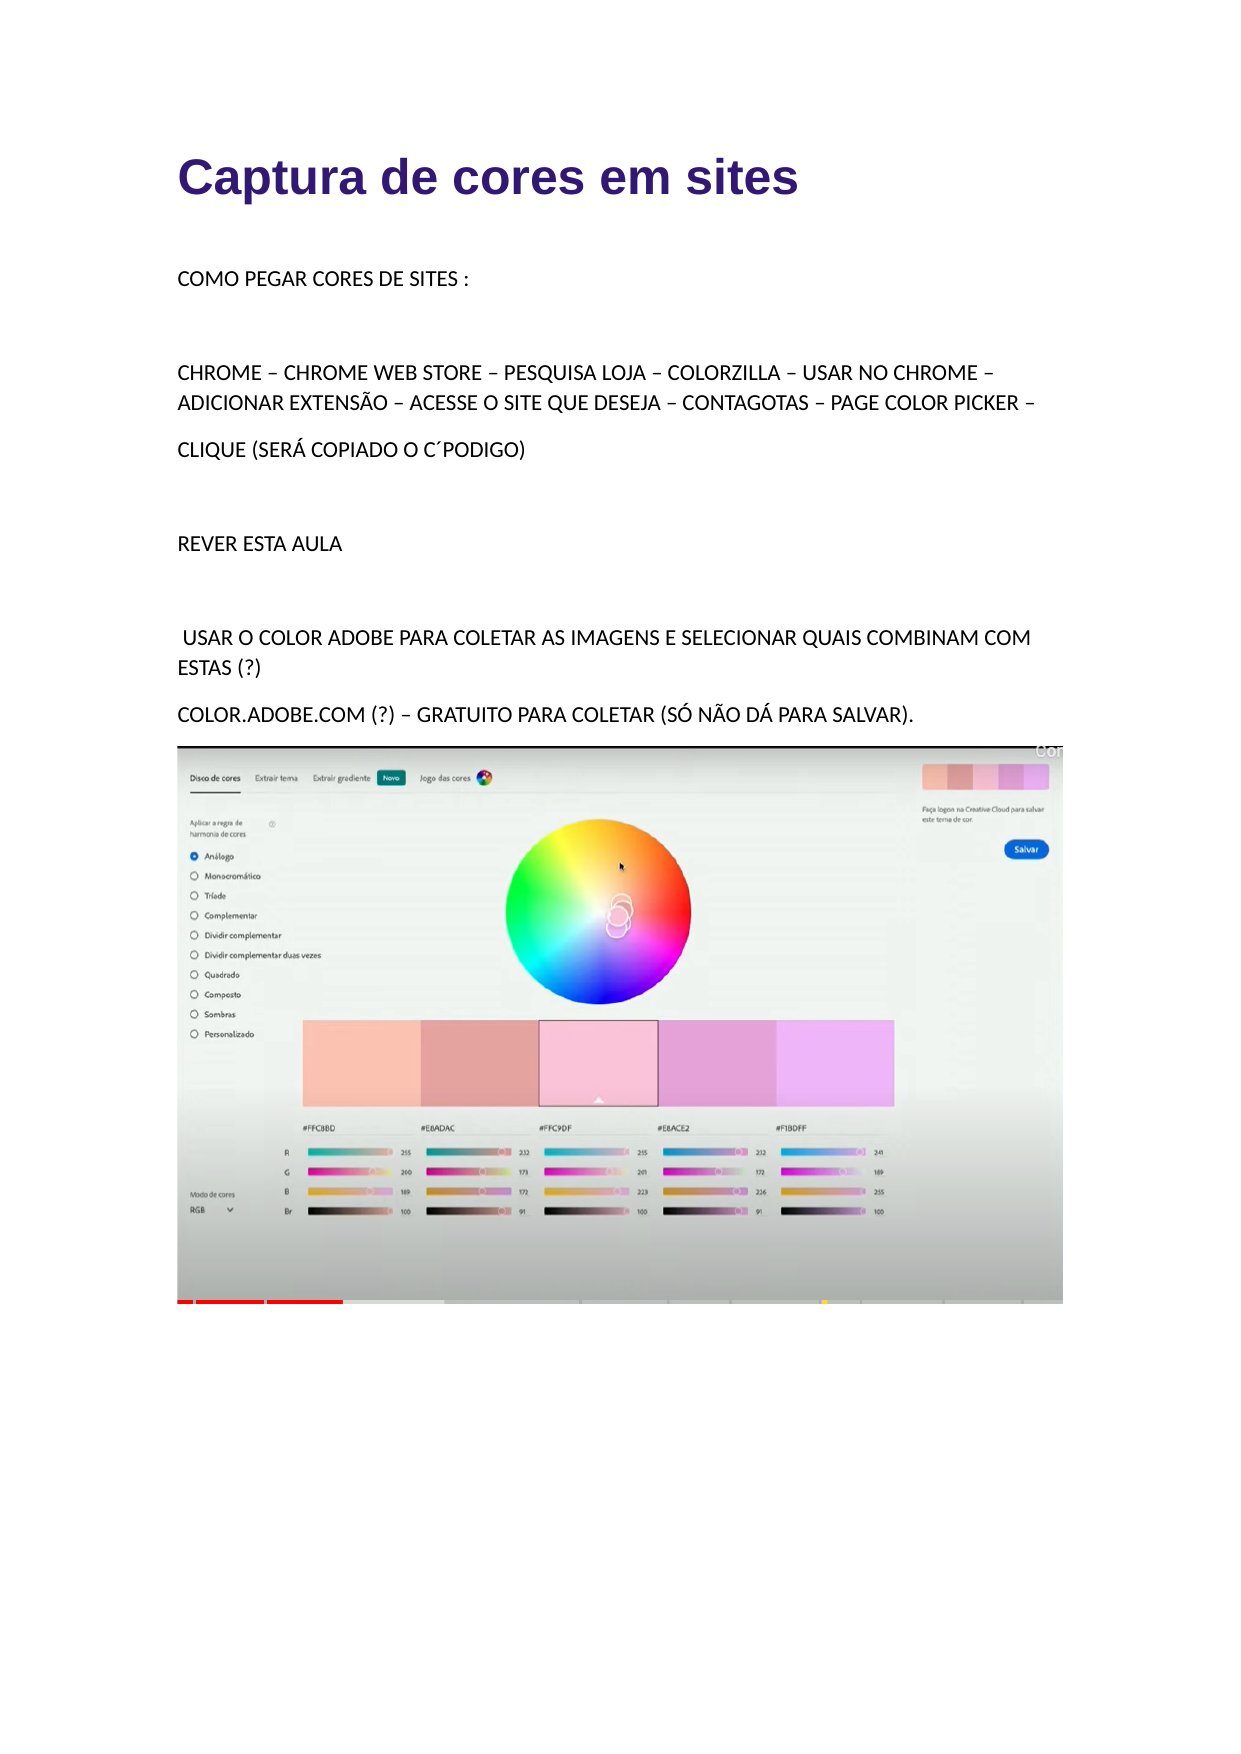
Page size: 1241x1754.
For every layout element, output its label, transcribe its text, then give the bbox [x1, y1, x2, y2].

picture [177, 746, 1063, 1304]
text COMO PEGAR CORES DE SITES : [177, 264, 1063, 292]
text CLIQUE (SERÁ COPIADO O C´PODIGO) [177, 435, 1063, 463]
text USAR O COLOR ADOBE PARA COLETAR AS IMAGENS E SELECIONAR QUAIS COMBINAM COM ESTAS (?) [177, 623, 1063, 681]
text CHROME – CHROME WEB STORE – PESQUISA LOJA – COLORZILLA – USAR NO CHROME – ADICIONAR EXTENSÃO – ACESSE O SITE QUE DESEJA – CONTAGOTAS – PAGE COLOR PICKER – [177, 358, 1063, 416]
text REVER ESTA AULA [177, 529, 1063, 557]
text COLOR.ADOBE.COM (?) – GRATUITO PARA COLETAR (SÓ NÃO DÁ PARA SALVAR). [177, 700, 1063, 728]
text Captura de cores em sites [177, 148, 1063, 205]
